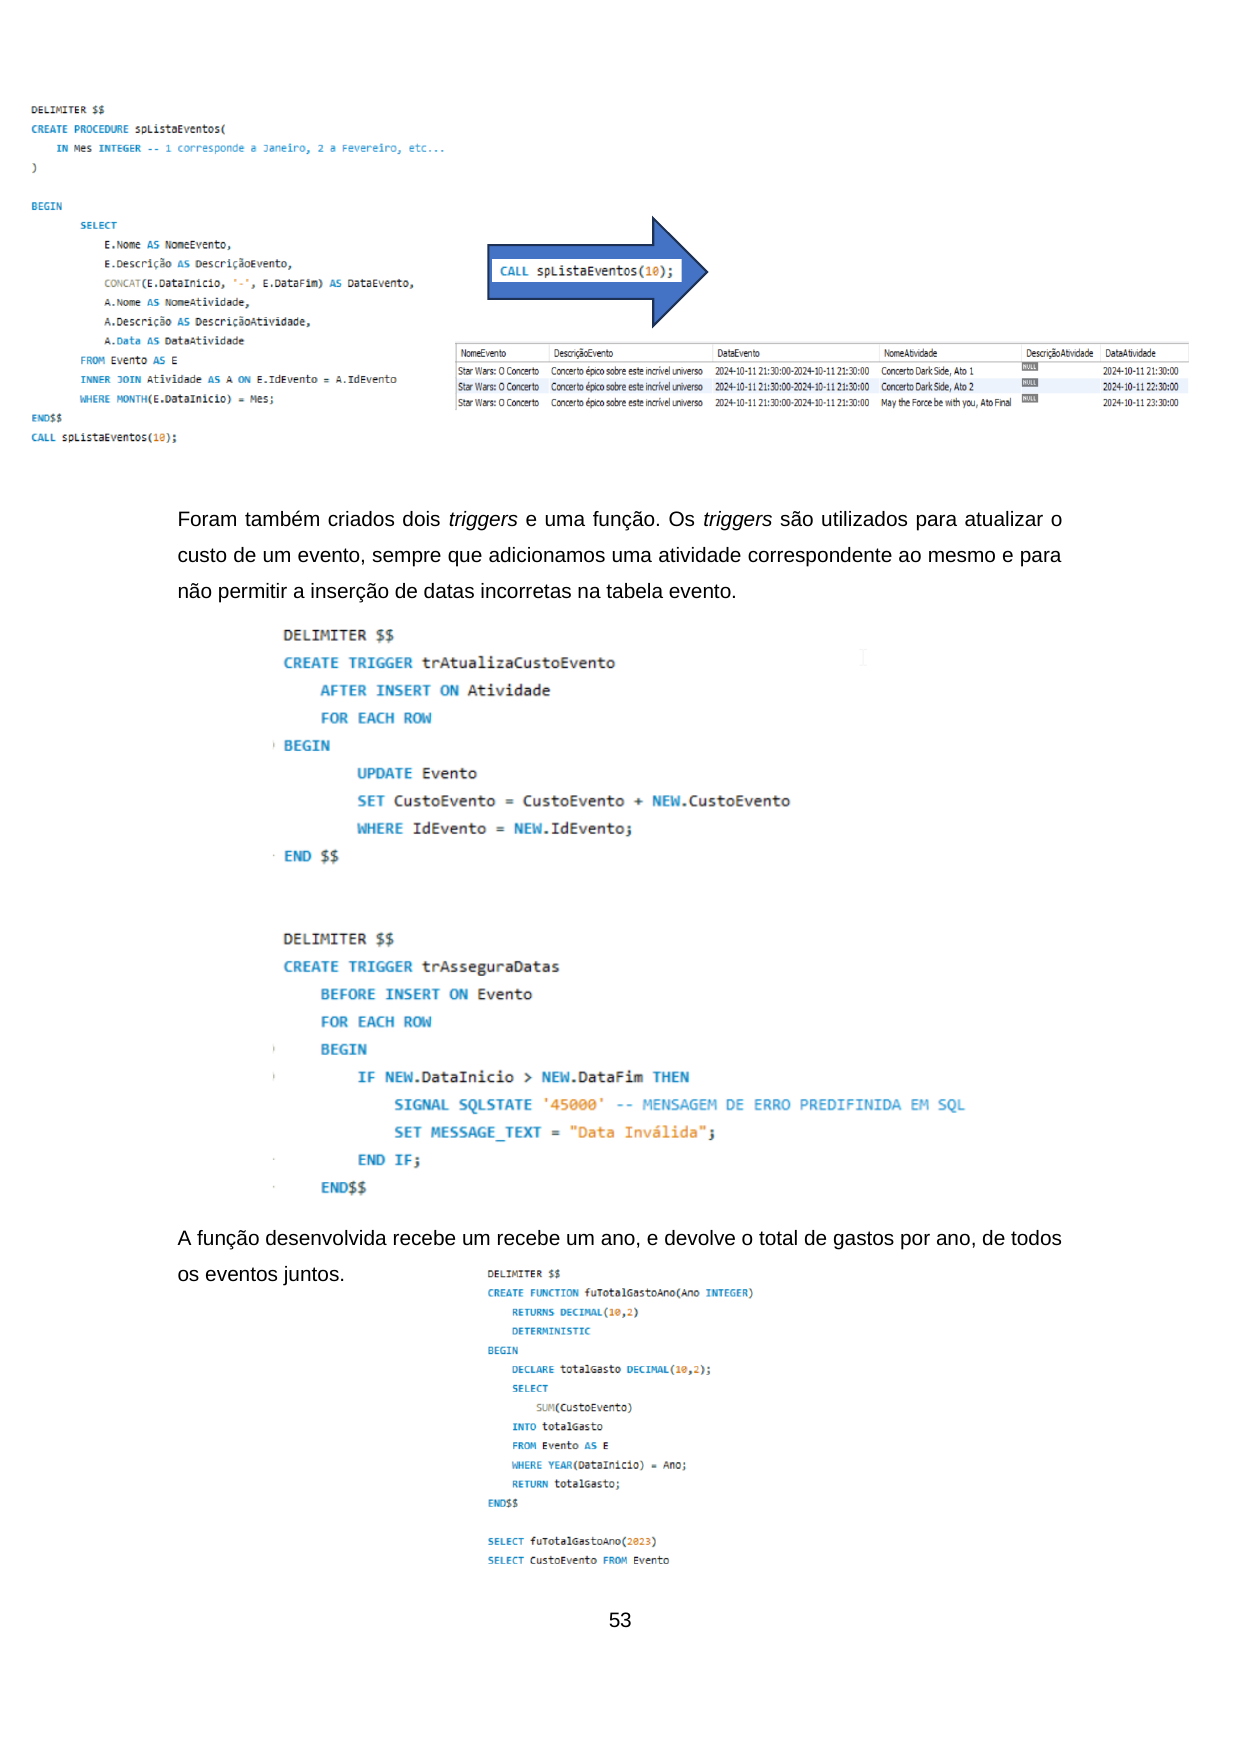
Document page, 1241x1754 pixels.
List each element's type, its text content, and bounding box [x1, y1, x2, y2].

text Foram também criados dois triggers e uma função. Os triggers são utilizados para atualizar o custo de um evento, sempre que adicionamos uma atividade correspondente ao mesmo e para não permitir a inserção de datas incorretas na tabela evento. [177, 507, 1063, 603]
picture [455, 341, 1189, 414]
picture [27, 103, 452, 451]
picture [491, 259, 681, 281]
picture [481, 1268, 756, 1568]
text A função desenvolvida recebe um recebe um ano, e devolve o total de gastos por ano, de todos os eventos juntos. [177, 1226, 1063, 1286]
picture [272, 629, 966, 1198]
